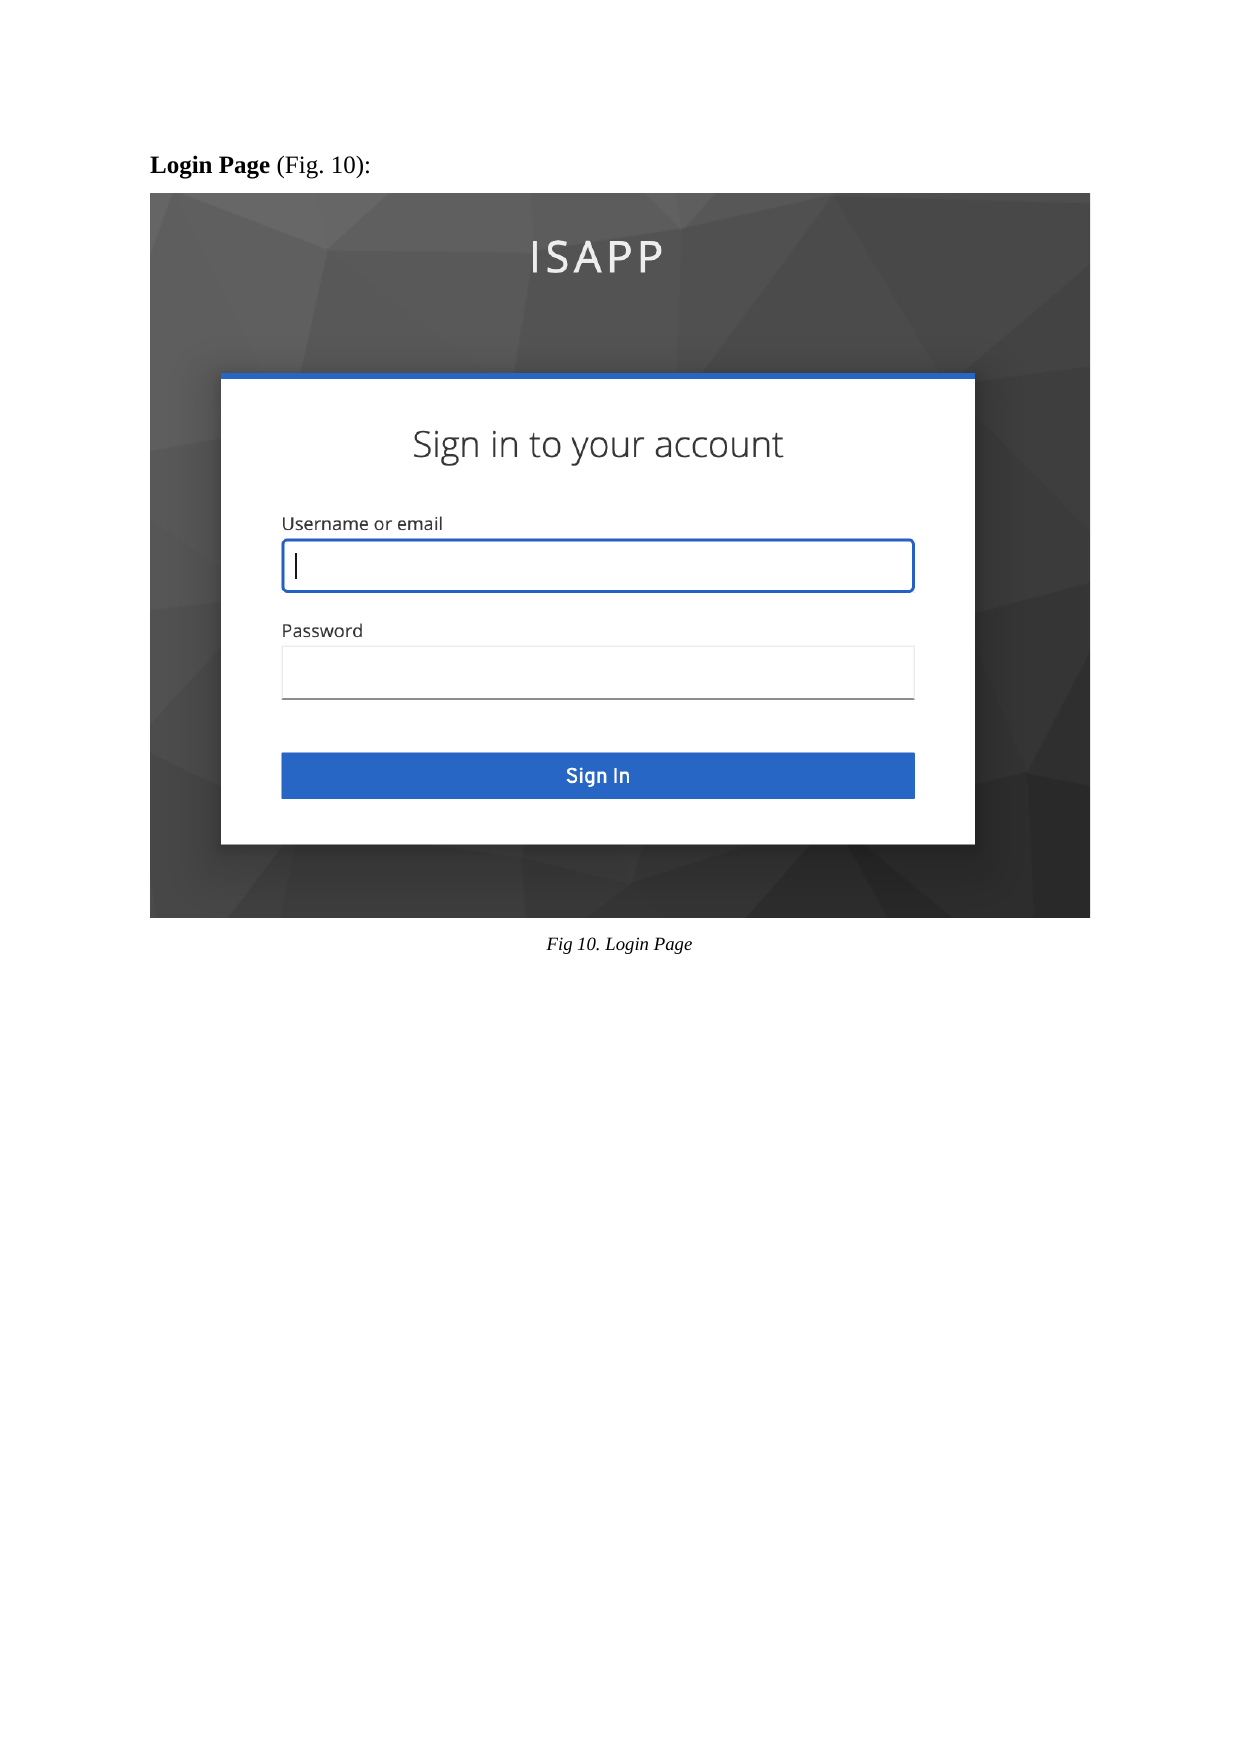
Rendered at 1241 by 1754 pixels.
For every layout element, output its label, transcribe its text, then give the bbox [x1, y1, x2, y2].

text Fig 10. Login Page [150, 933, 1090, 955]
picture [150, 193, 1091, 918]
text Login Page (Fig. 10): [150, 150, 1090, 179]
